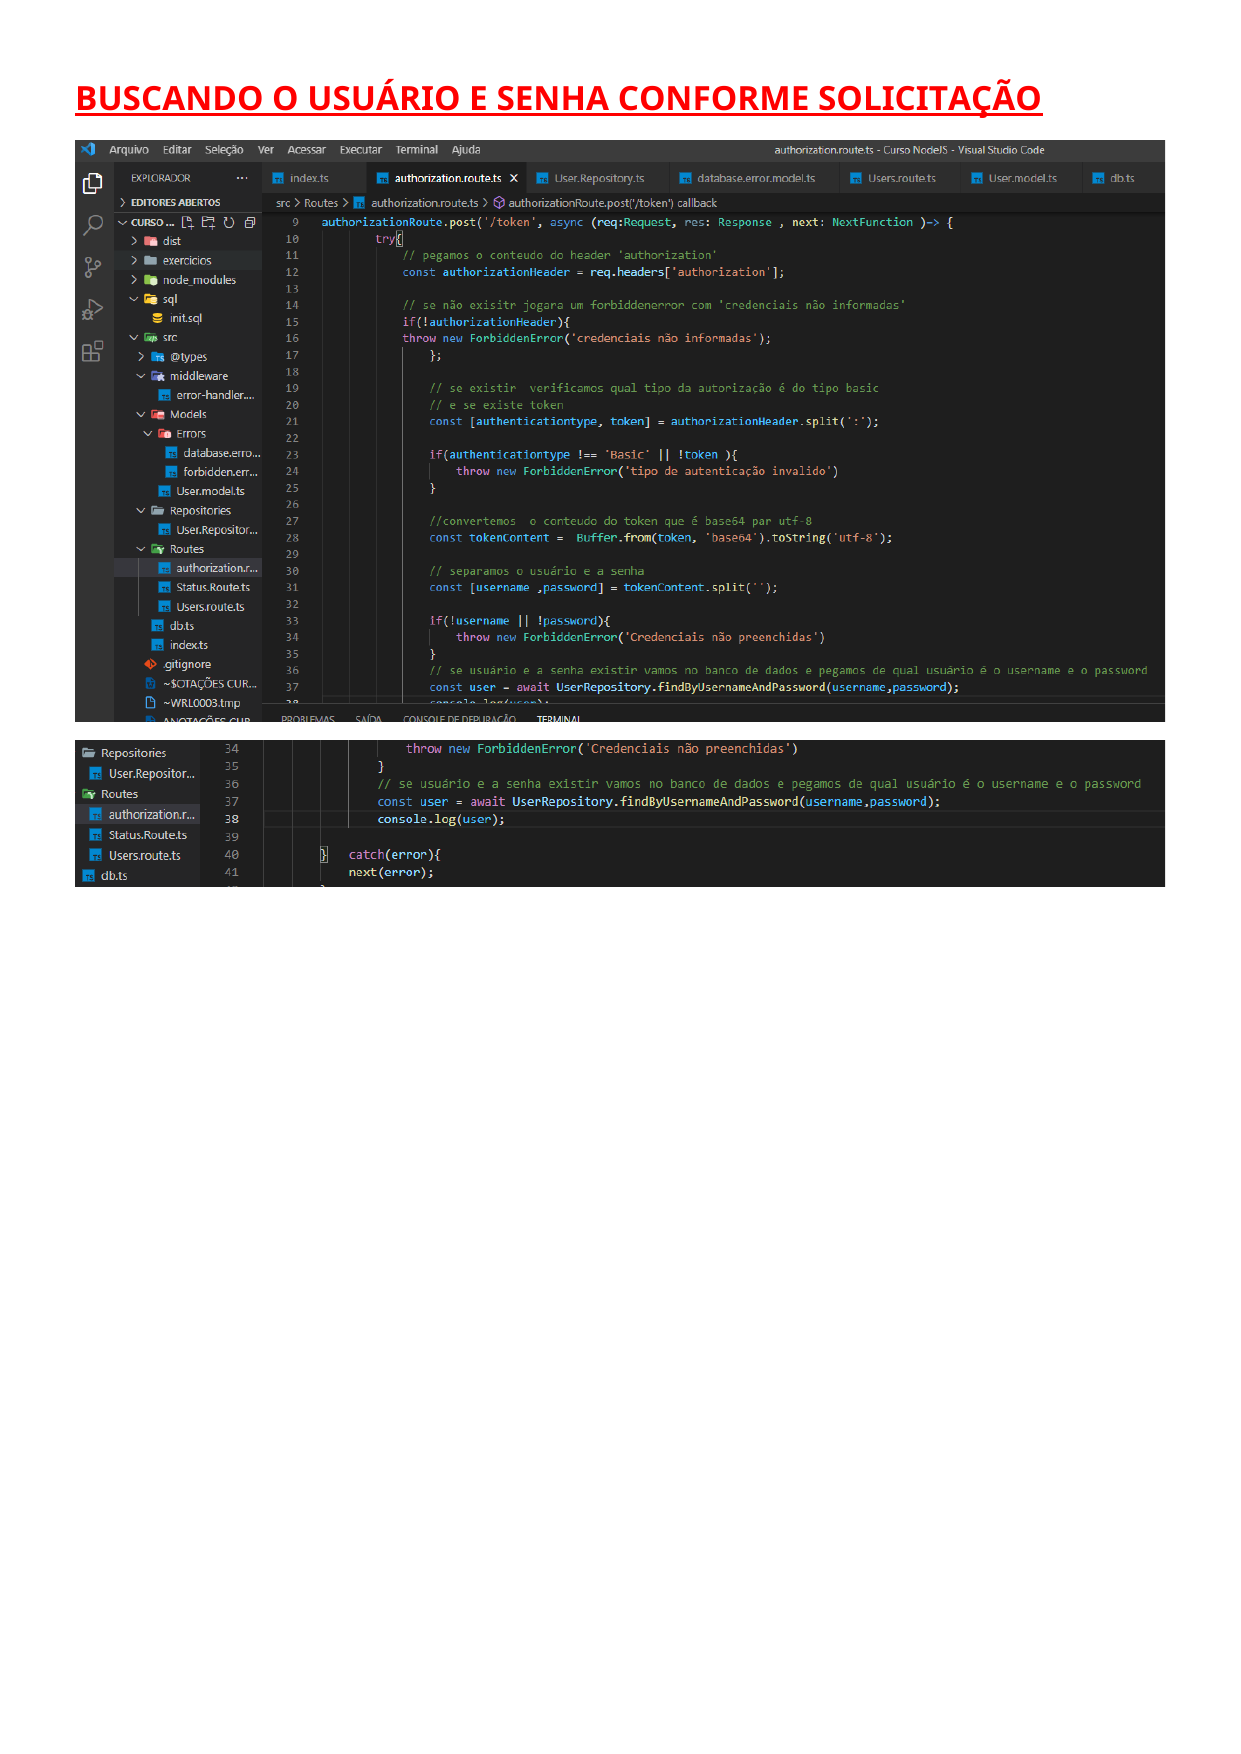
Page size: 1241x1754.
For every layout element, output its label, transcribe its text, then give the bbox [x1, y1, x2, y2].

picture [75, 140, 1166, 722]
picture [75, 740, 1166, 887]
text BUSCANDO O USUÁRIO E SENHA CONFORME SOLICITAÇÃO [75, 75, 1165, 120]
